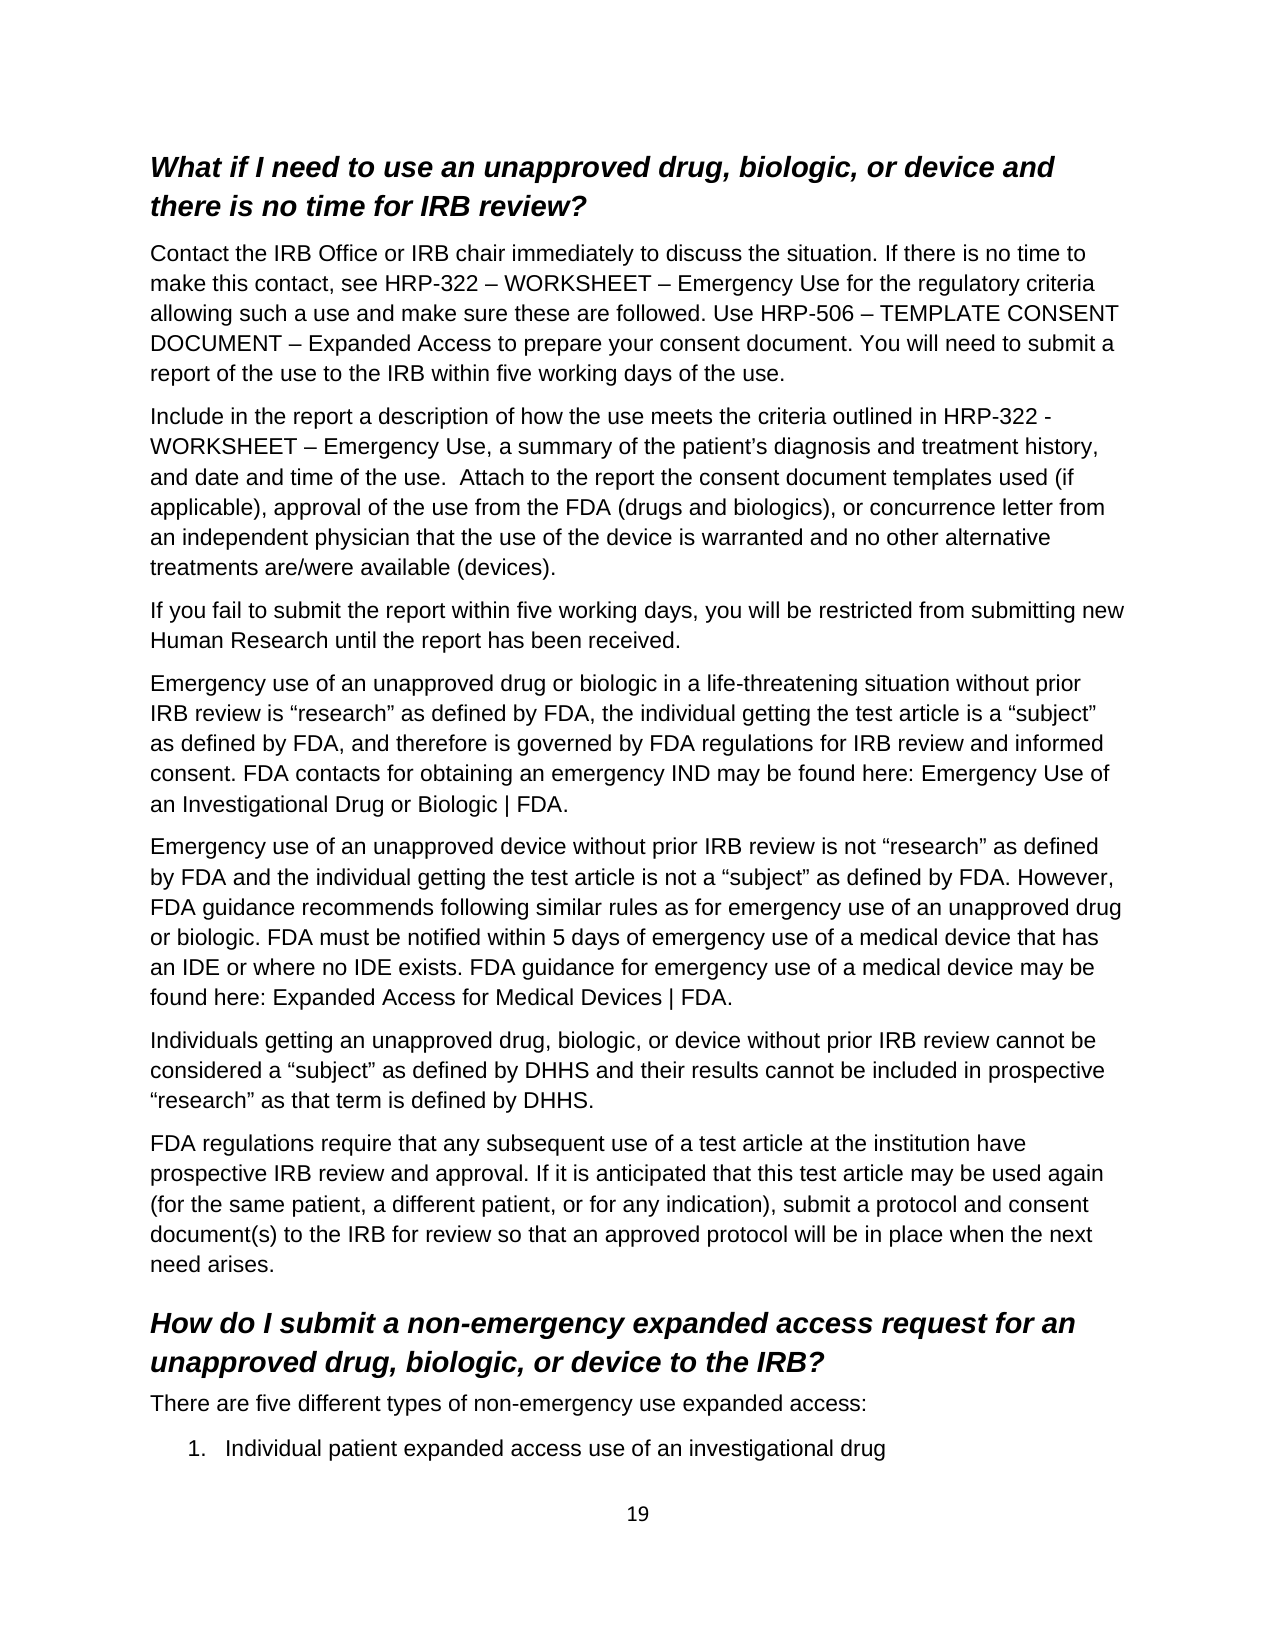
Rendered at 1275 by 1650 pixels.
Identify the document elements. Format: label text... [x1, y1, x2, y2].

text Emergency use of an unapproved drug or biologic in a life-threatening situation without prior IRB review is “research” as defined by FDA, the individual getting the test article is a “subject” as defined by FDA, and therefore is governed by FDA regulations for IRB review and informed consent. FDA contacts for obtaining an emergency IND may be found here: Emergency Use of an Investigational Drug or Biologic | FDA. [150, 670, 1125, 817]
text Emergency use of an unapproved device without prior IRB review is not “research” as defined by FDA and the individual getting the test article is not a “subject” as defined by FDA. However, FDA guidance recommends following similar rules as for emergency use of an unapproved drug or biologic. FDA must be notified within 5 days of emergency use of a medical device that has an IDE or where no IDE exists. FDA guidance for emergency use of a medical device may be found here: Expanded Access for Medical Devices | FDA. [150, 833, 1125, 1011]
text Include in the report a description of how the use meets the criteria outlined in HRP-322 - WORKSHEET – Emergency Use, a summary of the patient’s diagnosis and treatment history, and date and time of the use. Attach to the report the consent document templates used (if applicable), approval of the use from the FDA (drugs and biologics), or concurrence letter from an independent physician that the use of the device is warranted and no other alternative treatments are/were available (devices). [150, 403, 1125, 581]
subtitle What if I need to use an unapproved drug, biologic, or device and there is no time for IRB review? [150, 150, 1125, 222]
list Individual patient expanded access use of an investigational drug [187, 1435, 1125, 1461]
text Individuals getting an unapproved drug, biologic, or device without prior IRB review cannot be considered a “subject” as defined by DHHS and their results cannot be included in prospective “research” as that term is defined by DHHS. [150, 1027, 1125, 1114]
text If you fail to submit the report within five working days, you will be restricted from submitting new Human Research until the report has been received. [150, 597, 1125, 653]
text Contact the IRB Office or IRB chair immediately to discuss the situation. If there is no time to make this contact, see HRP-322 – WORKSHEET – Emergency Use for the regulatory criteria allowing such a use and make sure these are followed. Use HRP-506 – TEMPLATE CONSENT DOCUMENT – Expanded Access to prepare your consent document. You will need to submit a report of the use to the IRB within five working days of the use. [150, 239, 1125, 387]
subtitle How do I submit a non-emergency expanded access request for an unapproved drug, biologic, or device to the IRB? [150, 1306, 1125, 1378]
text FDA regulations require that any subsequent use of a test article at the institution have prospective IRB review and approval. If it is anticipated that this test article may be used again (for the same patient, a different patient, or for any indication), submit a protocol and consent document(s) to the IRB for review so that an approved protocol will be in place when the next need arises. [150, 1130, 1125, 1277]
text There are five different types of non-emergency use expanded access: [150, 1389, 1125, 1416]
